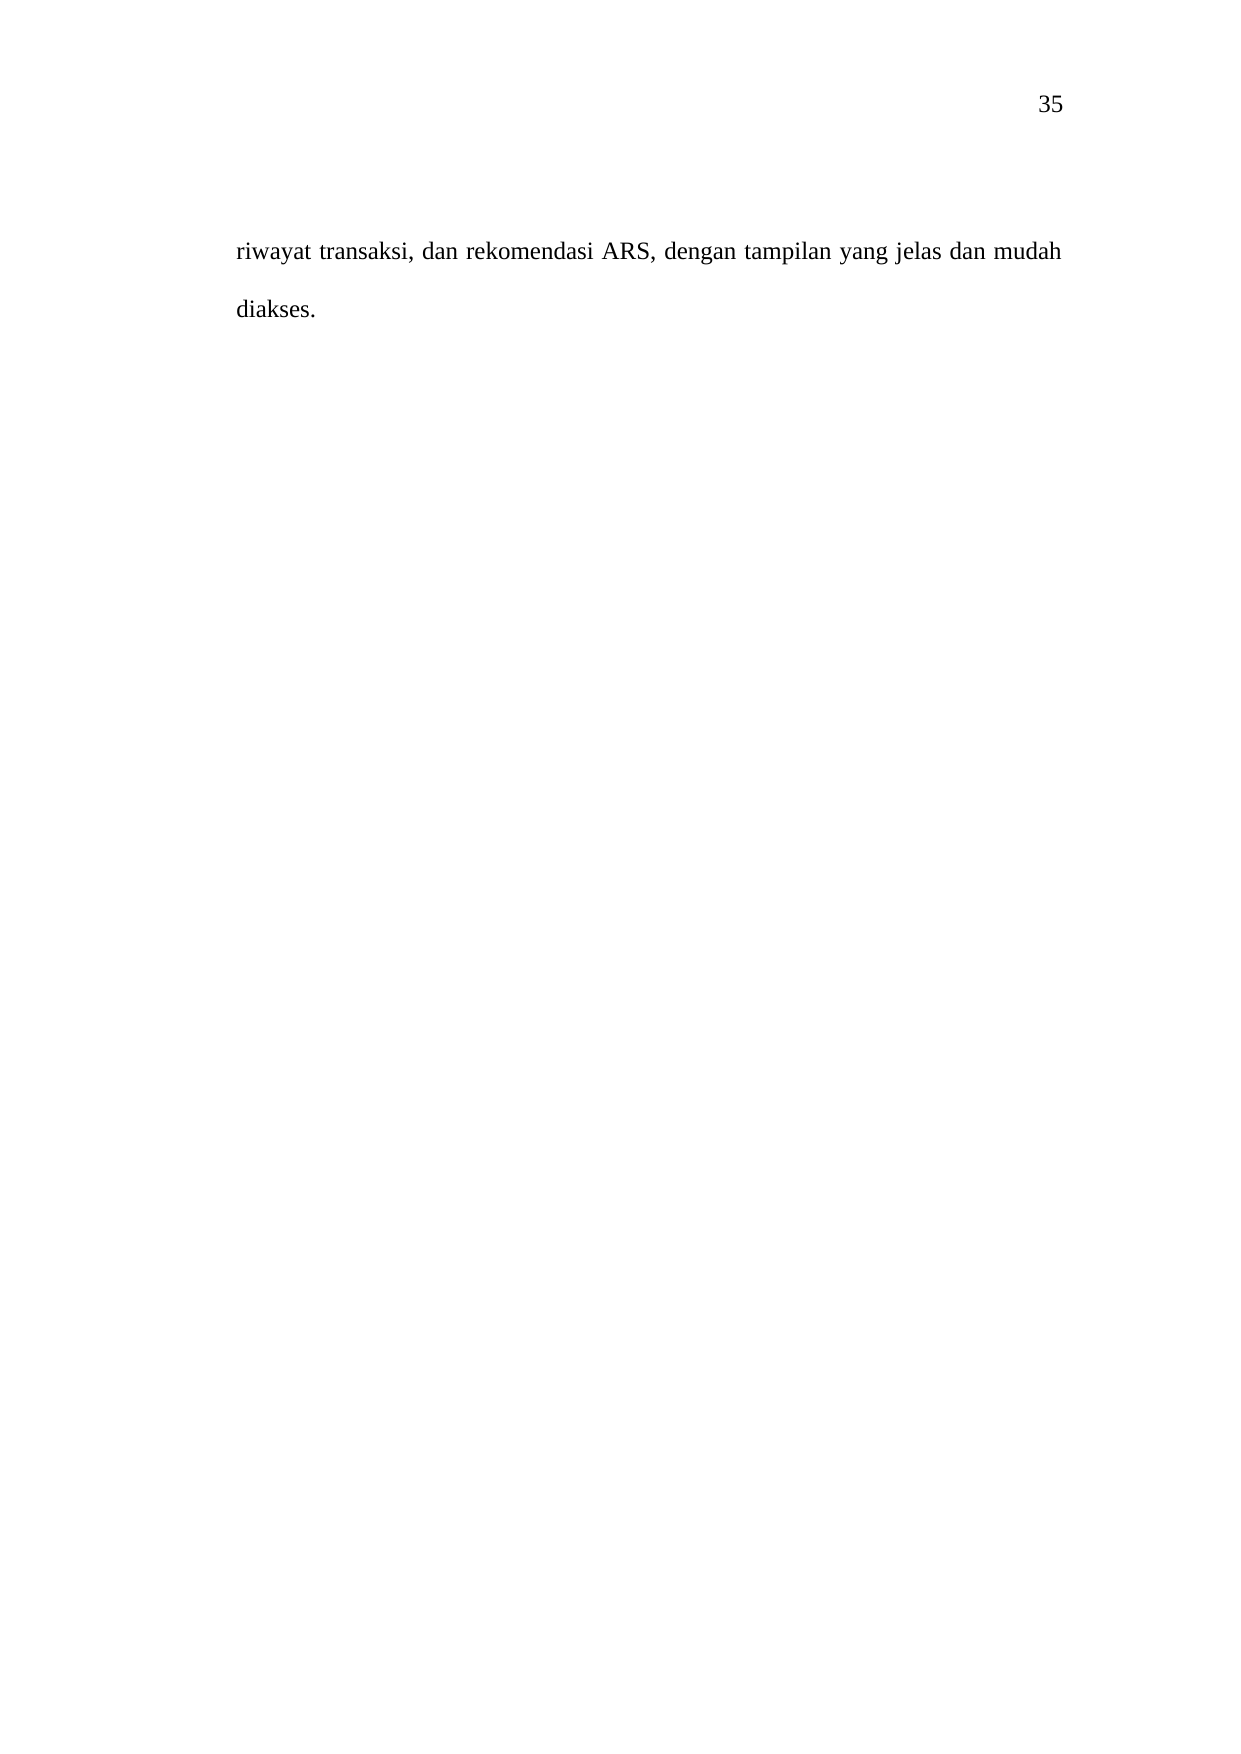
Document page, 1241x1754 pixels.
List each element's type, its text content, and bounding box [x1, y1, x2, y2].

text 5. Perancangan Antarmuka Pengguna (UI) [236, 236, 1063, 265]
